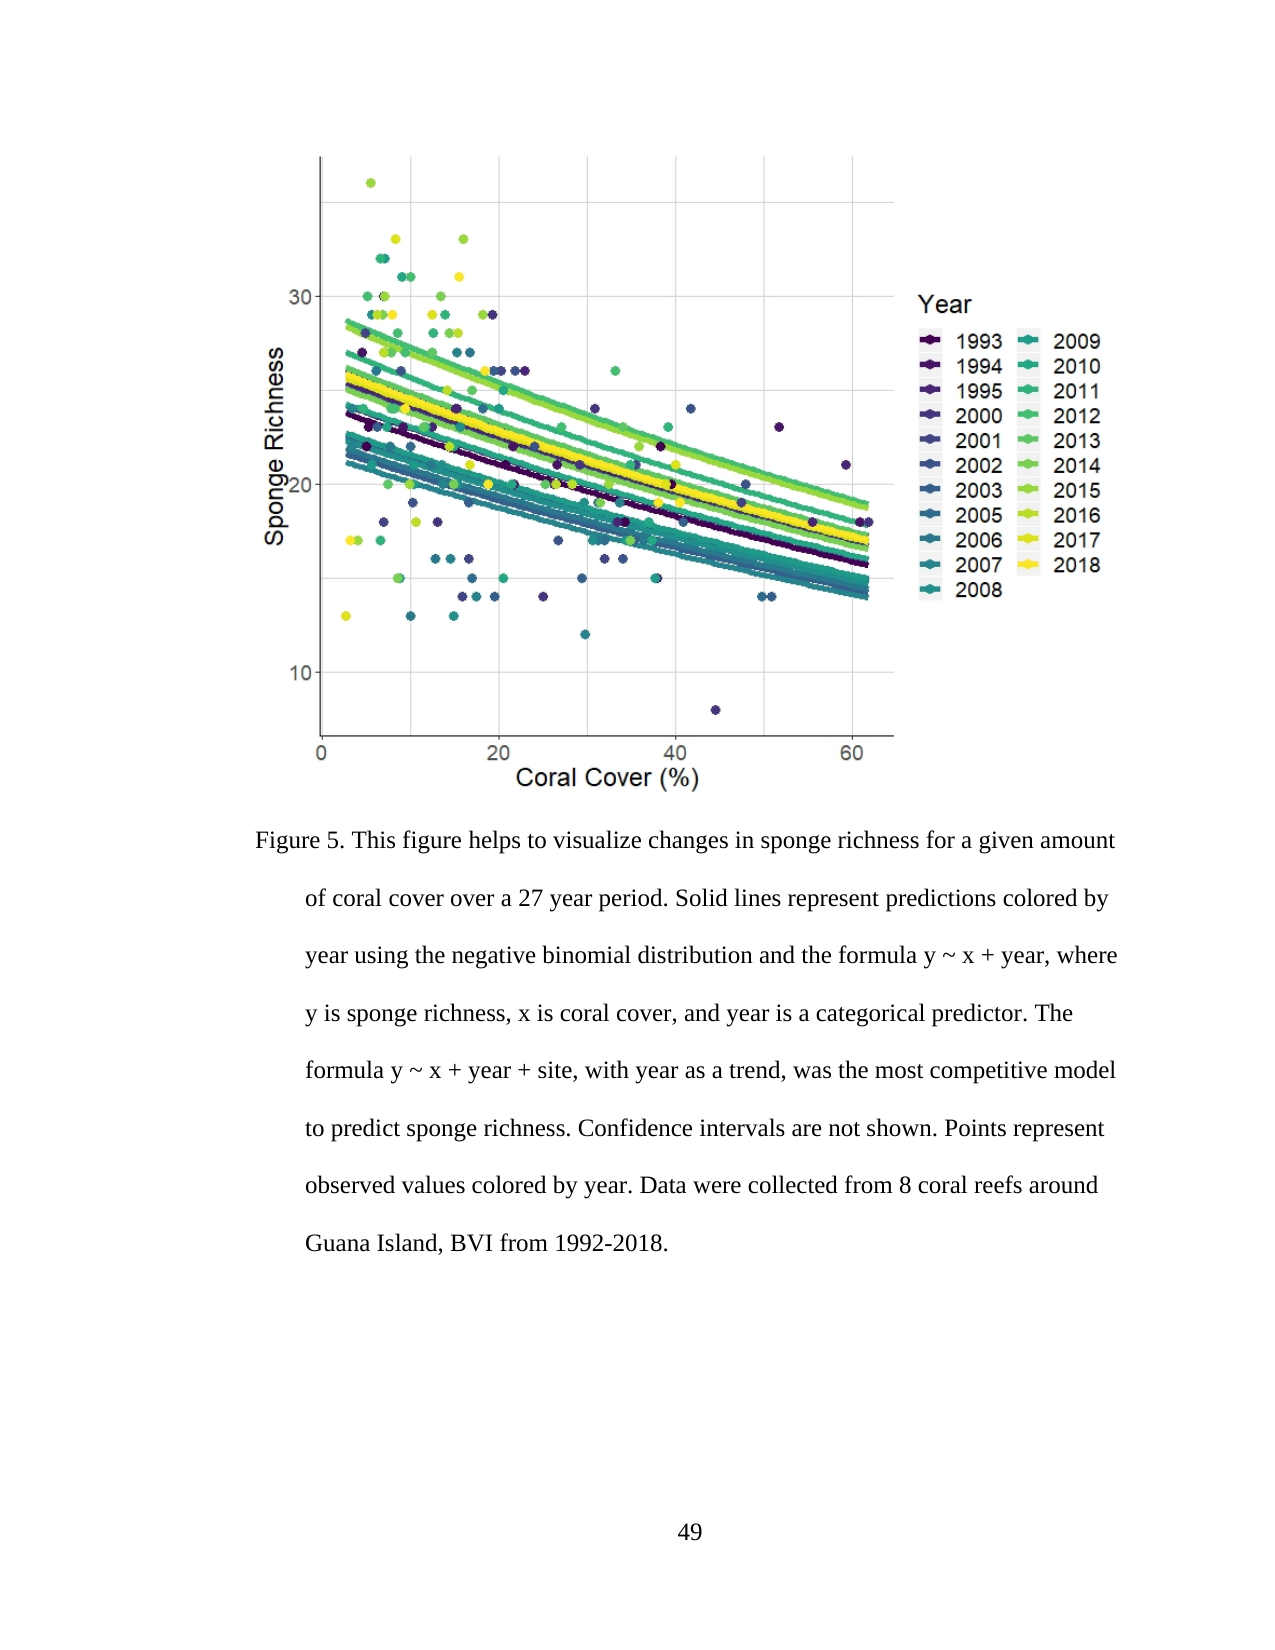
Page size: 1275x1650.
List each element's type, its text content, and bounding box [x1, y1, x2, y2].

picture [255, 150, 1117, 797]
subtitle Figure 5. This figure helps to visualize changes in sponge richness for a given amount of coral cover over a 27 year period. Solid lines represent predictions colored by year using the negative binomial distribution and the formula y ~ x + year, where y is sponge richness, x is coral cover, and year is a categorical predictor. The formula y ~ x + year + site, with year as a trend, was the most competitive model to predict sponge richness. Confidence intervals are not shown. Points represent observed values colored by year. Data were collected from 8 coral reefs around Guana Island, BVI from 1992-2018. [255, 825, 1125, 1256]
